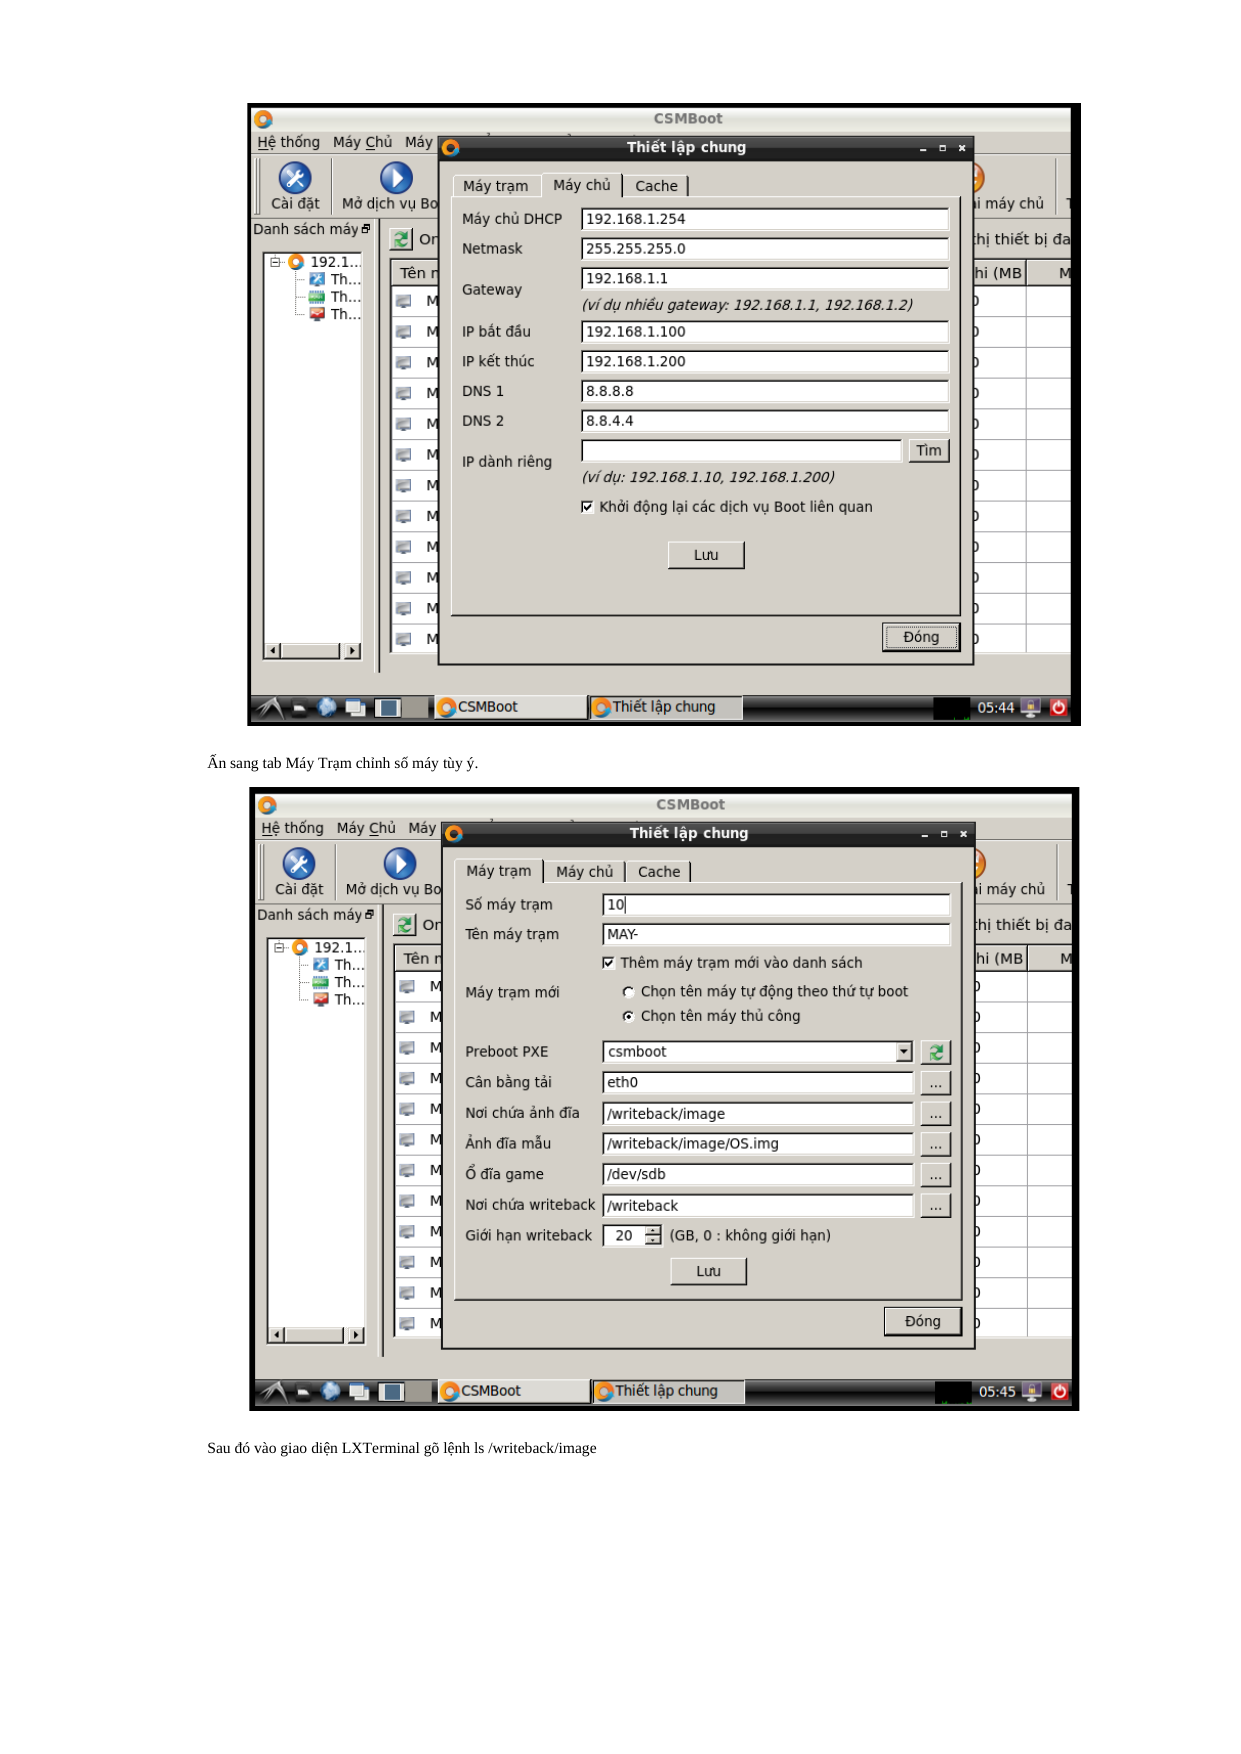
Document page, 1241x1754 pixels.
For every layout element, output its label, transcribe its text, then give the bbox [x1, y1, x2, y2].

picture [249, 787, 1080, 1411]
list Sau đó vào giao diện LXTerminal gõ lệnh ls /writeback/image [207, 1425, 1122, 1456]
list Ấn sang tab Máy Trạm chỉnh số máy tùy ý. [207, 740, 1122, 771]
picture [247, 103, 1081, 726]
